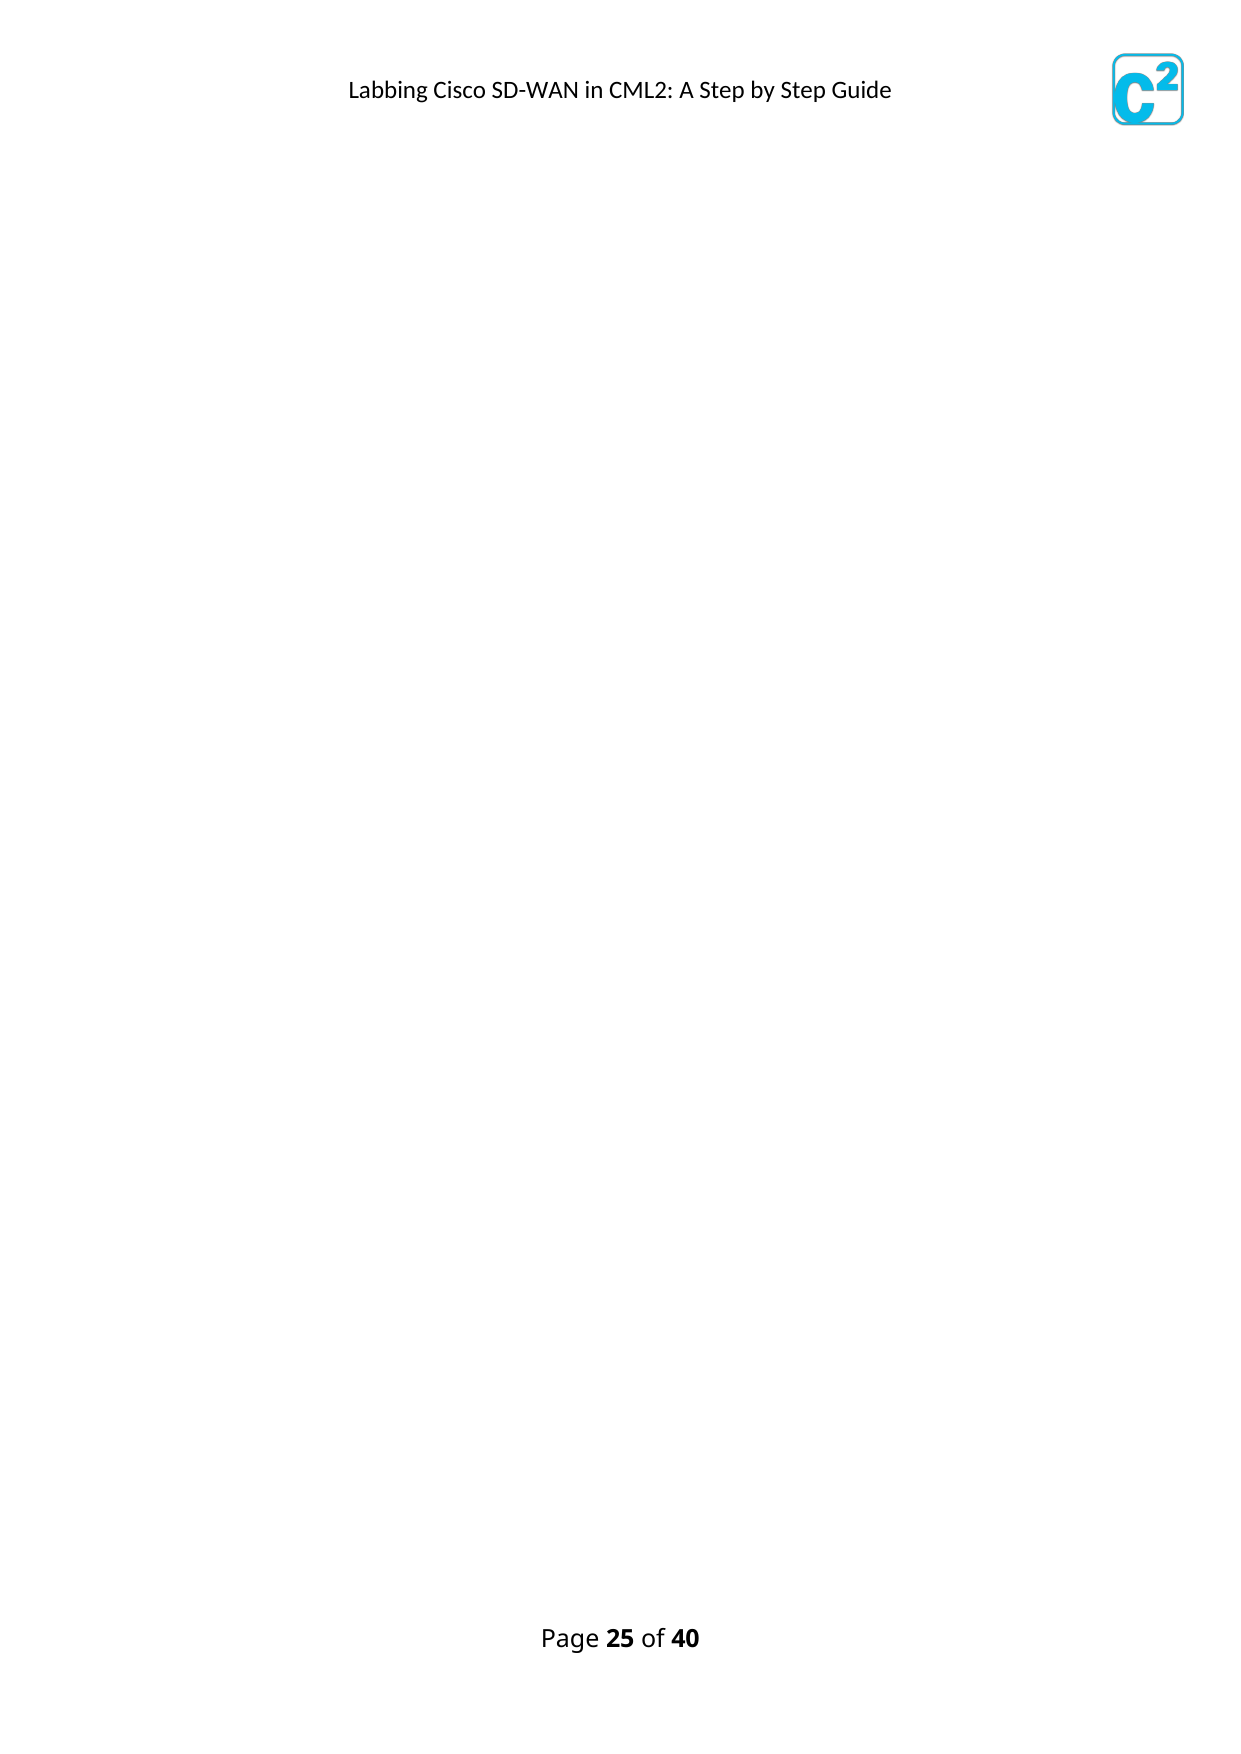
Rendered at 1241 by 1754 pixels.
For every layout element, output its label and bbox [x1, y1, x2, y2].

picture [1115, 109, 1126, 122]
picture [1111, 52, 1184, 126]
picture [1115, 56, 1181, 122]
